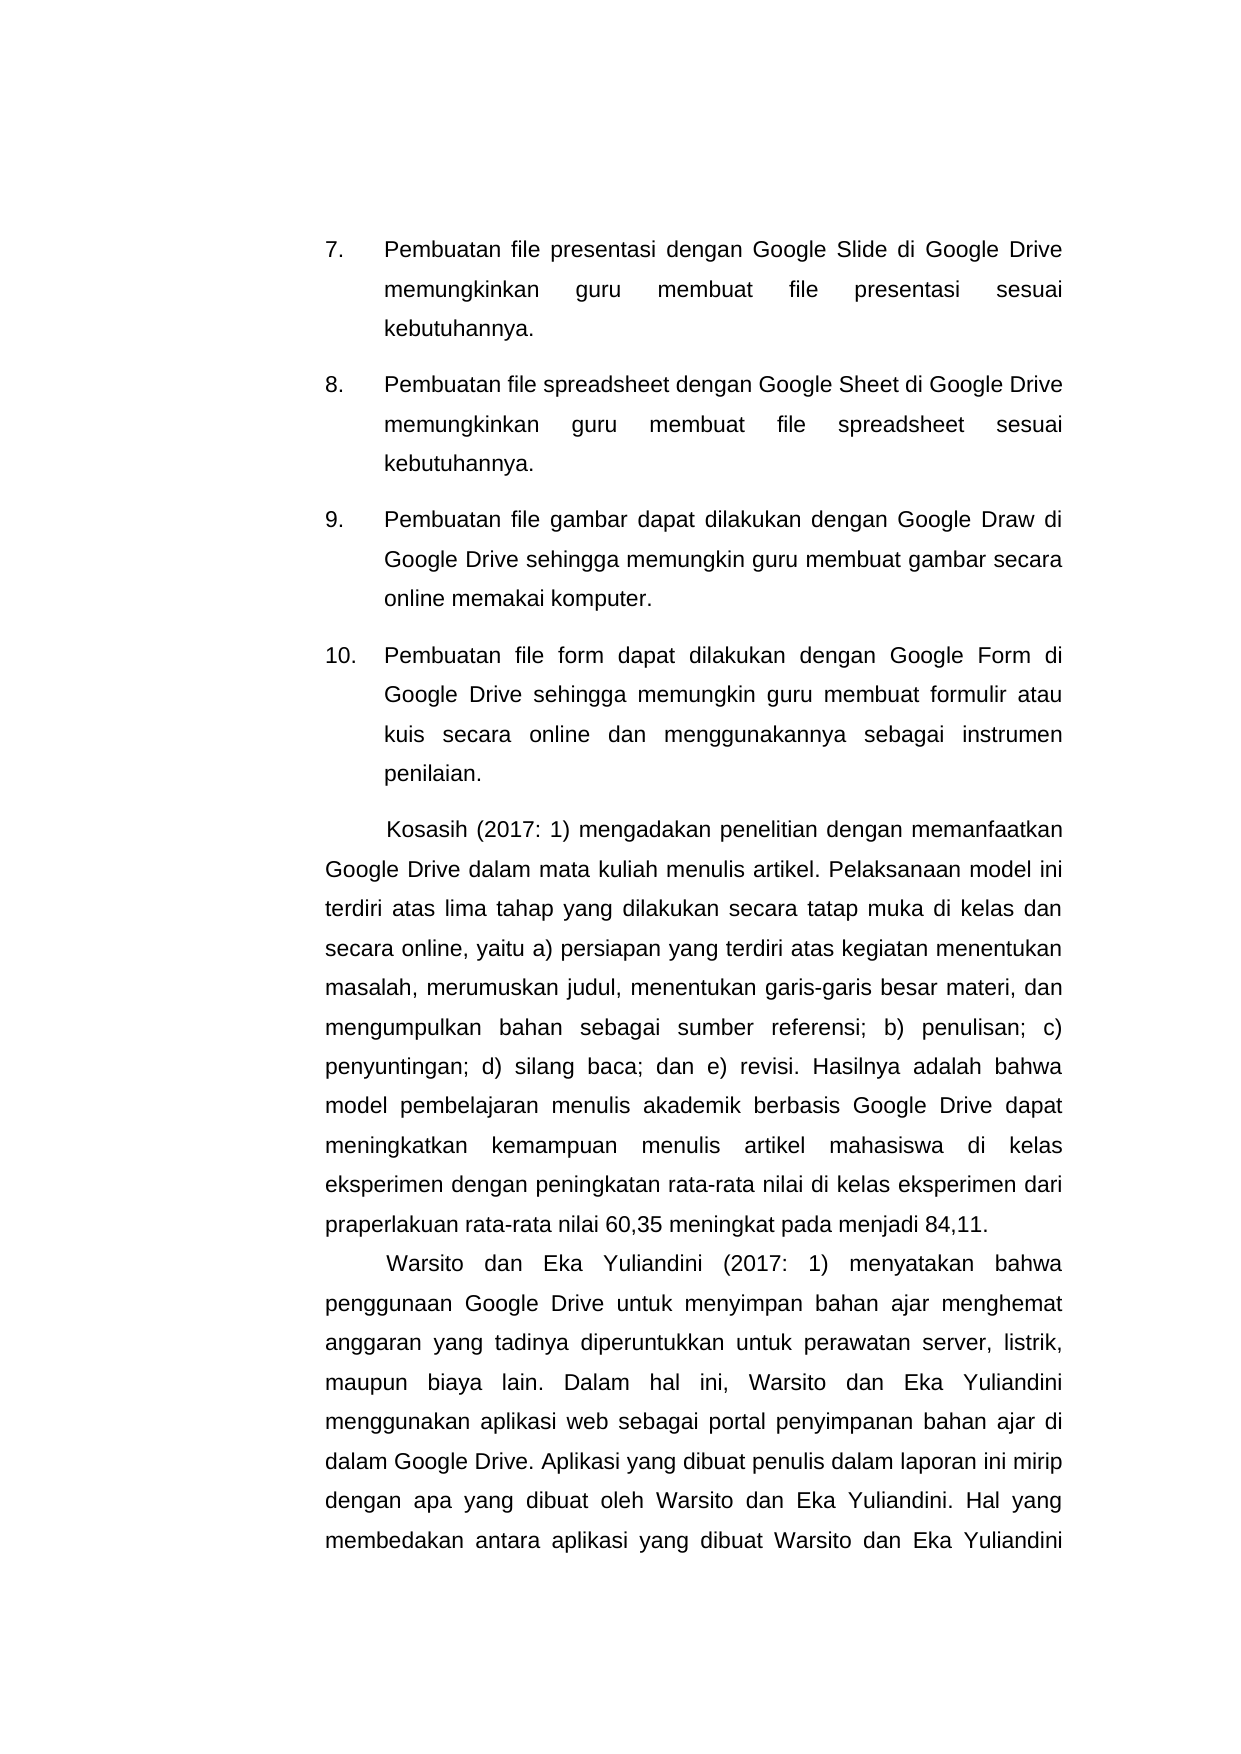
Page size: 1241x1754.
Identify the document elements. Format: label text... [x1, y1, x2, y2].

text 7. Pembuatan file presentasi dengan Google Slide di Google Drive memungkinkan guru membuat file presentasi sesuai kebutuhannya. [325, 236, 1063, 342]
list Kosasih (2017: 1) mengadakan penelitian dengan memanfaatkan Google Drive dalam mata kuliah menulis artikel. Pelaksanaan model ini terdiri atas lima tahap yang dilakukan secara tatap muka di kelas dan secara online, yaitu a) persiapan yang terdiri atas kegiatan menentukan masalah, merumuskan judul, menentukan garis-garis besar materi, dan mengumpulkan bahan sebagai sumber referensi; b) penulisan; c) penyuntingan; d) silang baca; dan e) revisi. Hasilnya adalah bahwa model pembelajaran menulis akademik berbasis Google Drive dapat meningkatkan kemampuan menulis artikel mahasiswa di kelas eksperimen dengan peningkatan rata-rata nilai di kelas eksperimen dari praperlakuan rata-rata nilai 60,35 meningkat pada menjadi 84,11. [325, 816, 1063, 1237]
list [325, 1250, 1063, 1553]
text 10. Pembuatan file form dapat dilakukan dengan Google Form di Google Drive sehingga memungkin guru membuat formulir atau kuis secara online dan menggunakannya sebagai instrumen penilaian. [325, 642, 1063, 786]
text 9. Pembuatan file gambar dapat dilakukan dengan Google Draw di Google Drive sehingga memungkin guru membuat gambar secara online memakai komputer. [325, 506, 1063, 612]
text 8. Pembuatan file spreadsheet dengan Google Sheet di Google Drive memungkinkan guru membuat file spreadsheet sesuai kebutuhannya. [325, 371, 1063, 477]
